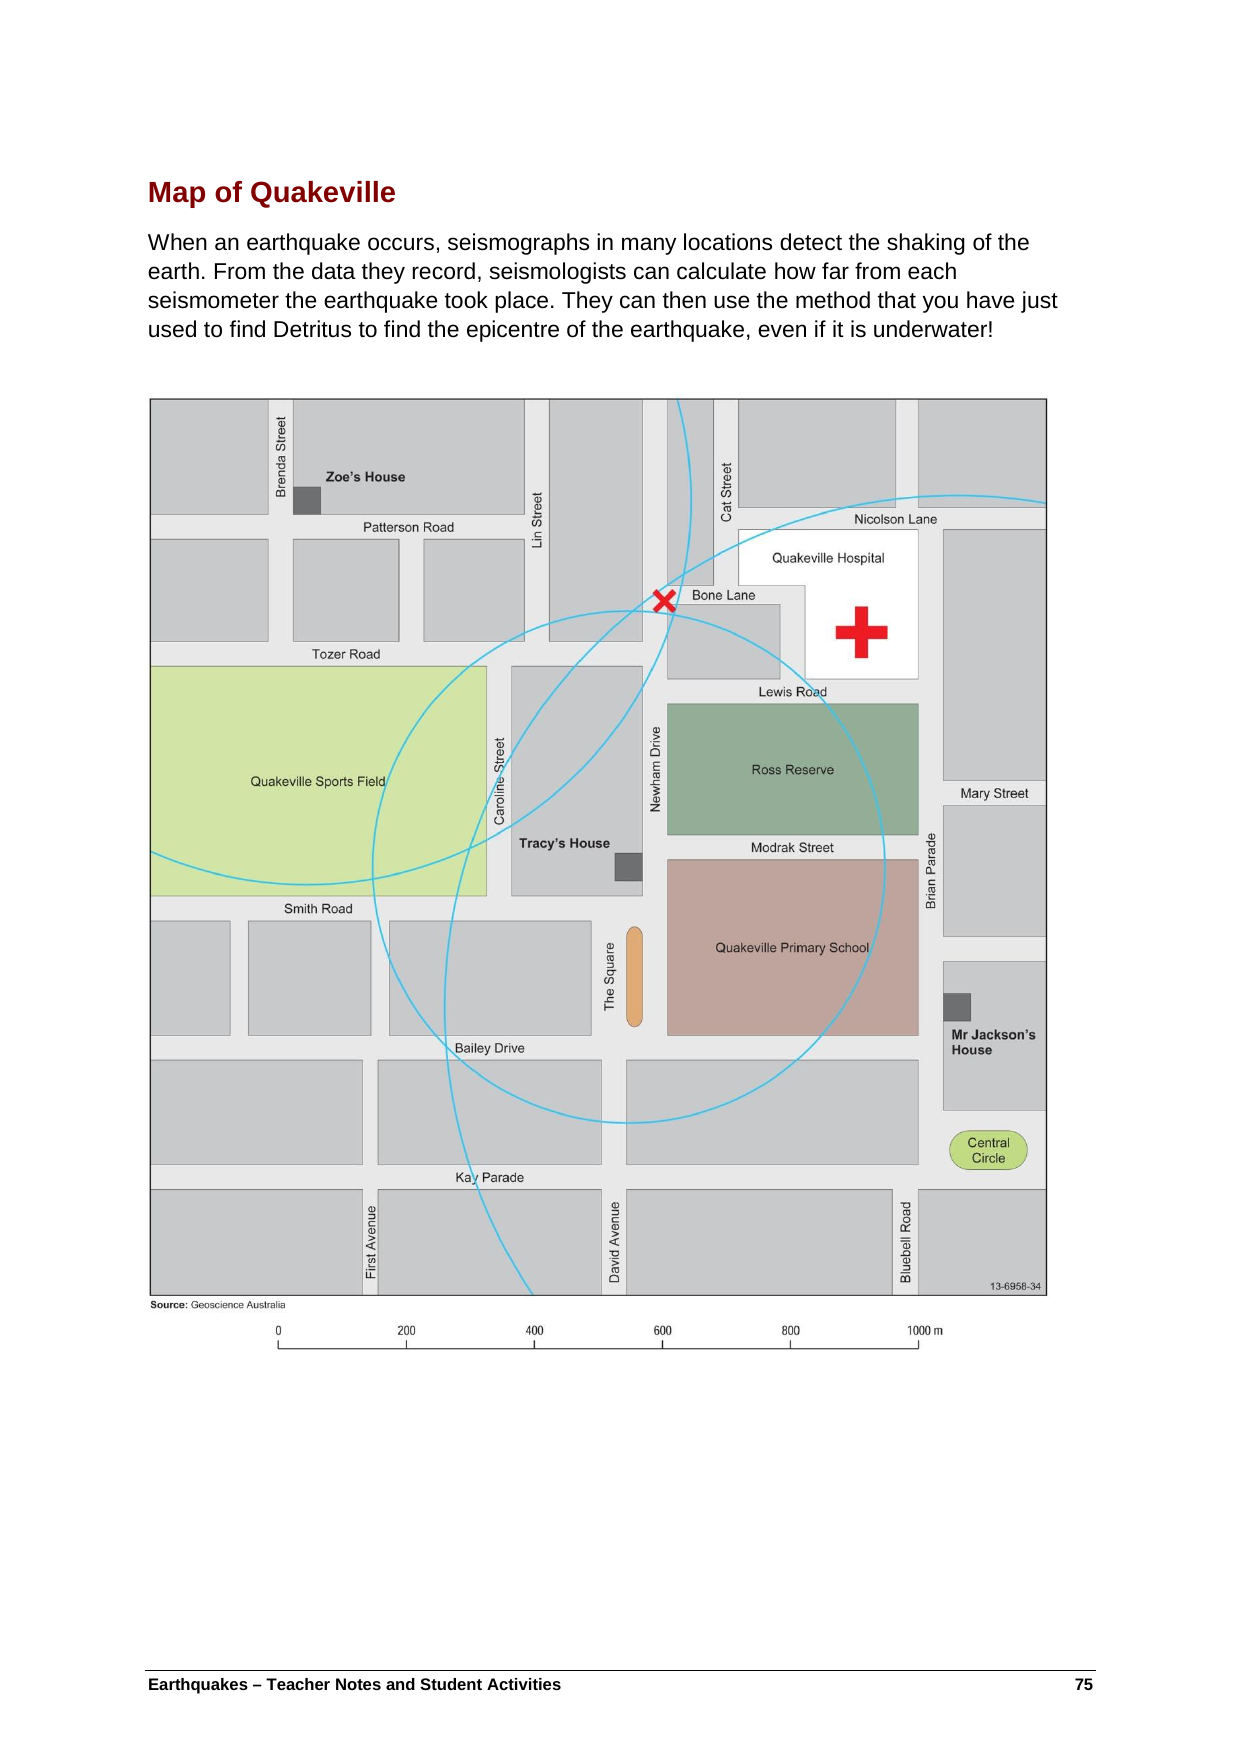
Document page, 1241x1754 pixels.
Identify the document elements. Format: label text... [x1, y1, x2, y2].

text Map of Quakeville [148, 175, 1091, 208]
picture [147, 393, 1049, 1355]
subtitle When an earthquake occurs, seismographs in many locations detect the shaking of the earth. From the data they record, seismologists can calculate how far from each seismometer the earthquake took place. They can then use the method that you have just used to find Detritus to find the epicentre of the earthquake, even if it is underwater! [148, 229, 1080, 343]
